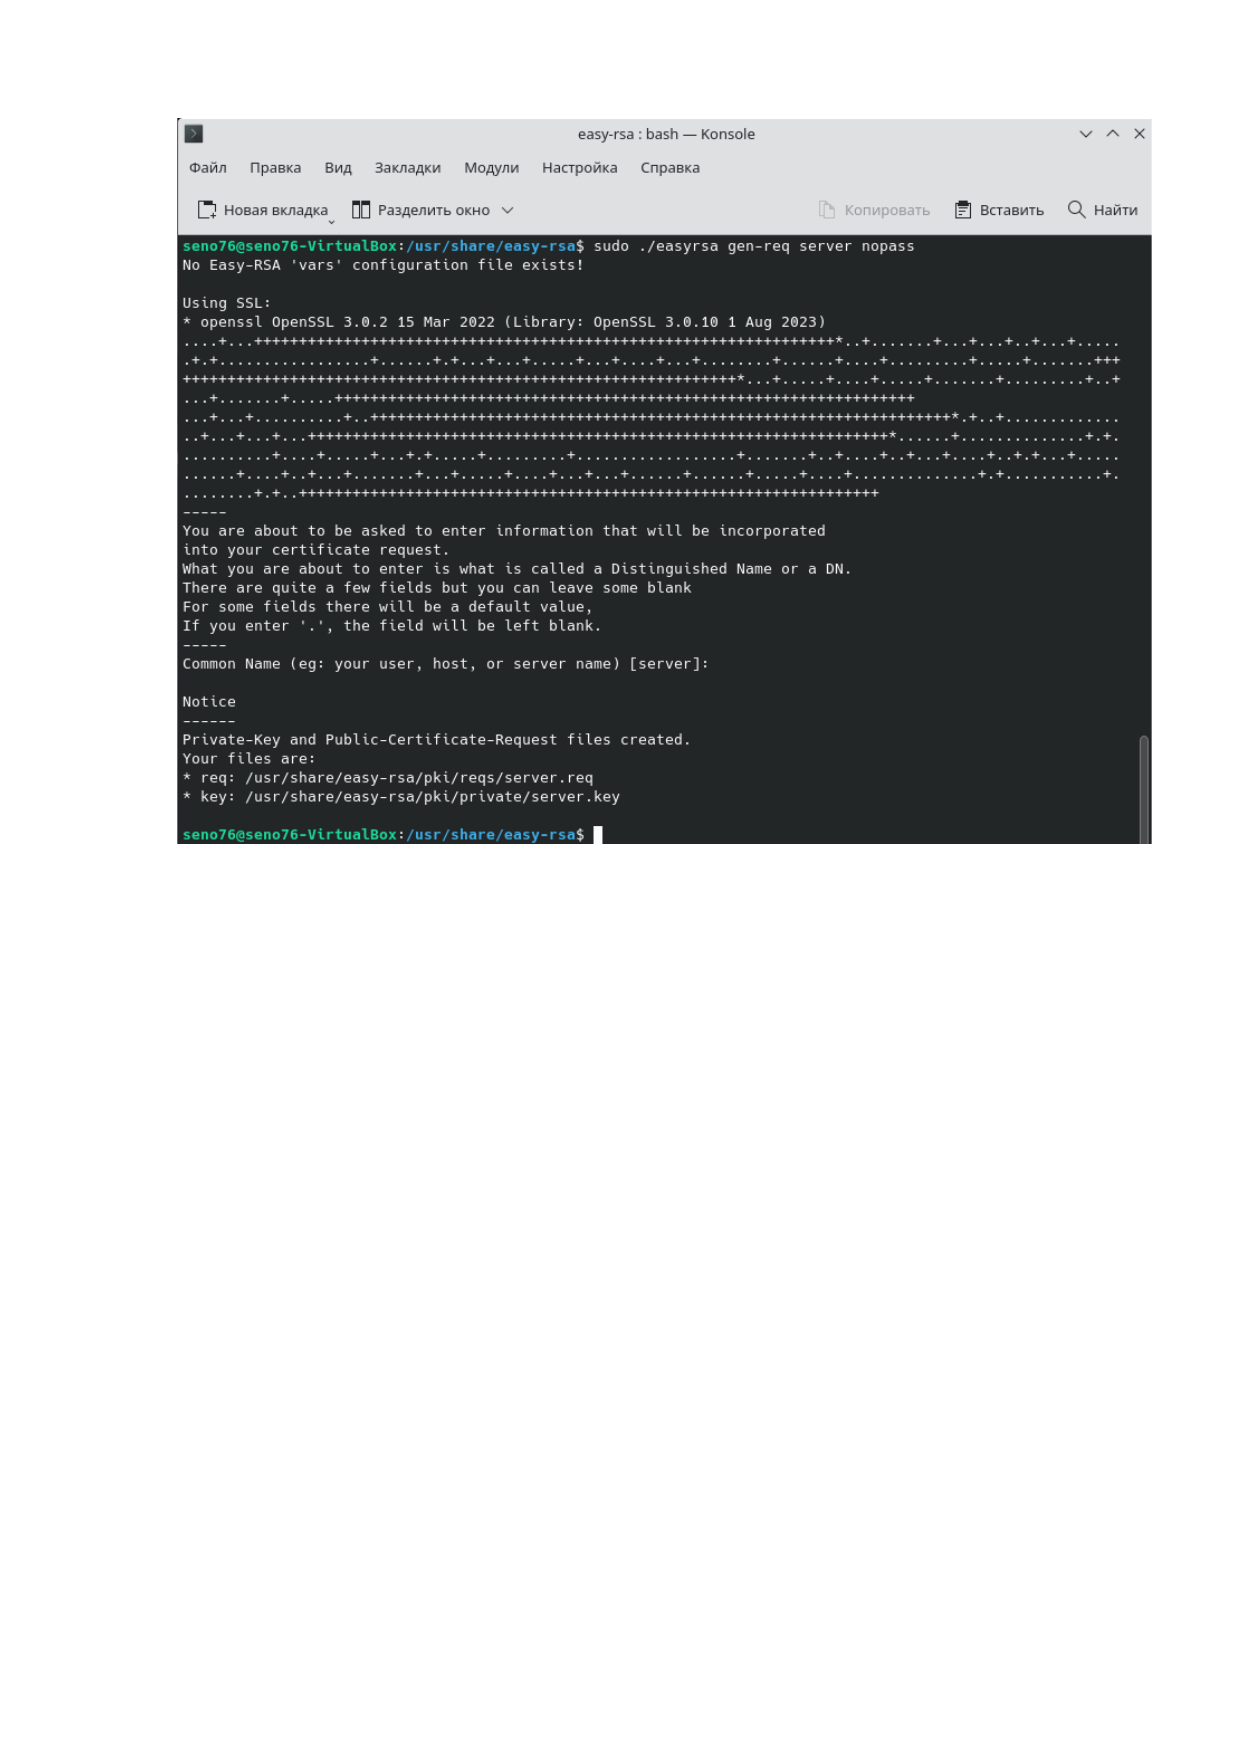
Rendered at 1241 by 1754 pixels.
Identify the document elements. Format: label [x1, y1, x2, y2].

picture [177, 118, 1152, 844]
